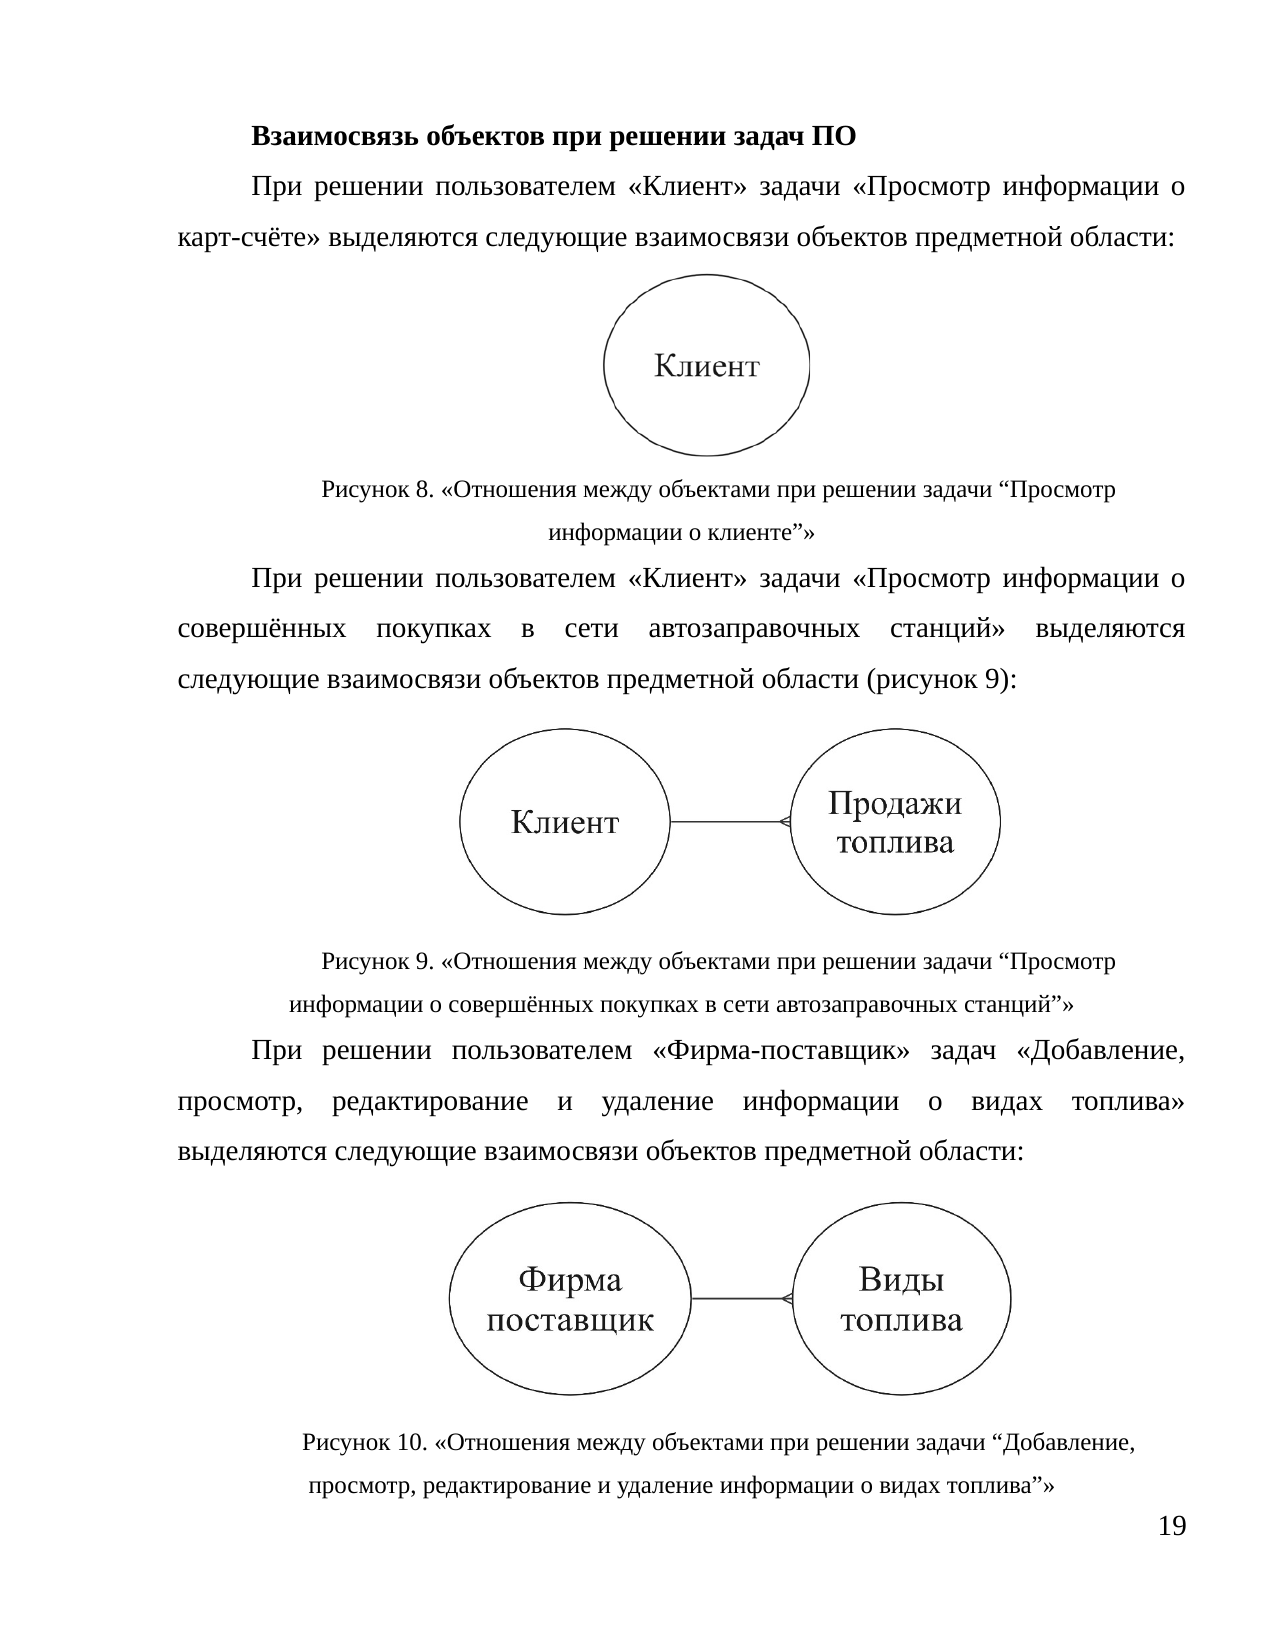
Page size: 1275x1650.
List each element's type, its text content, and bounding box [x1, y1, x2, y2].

text Рисунок 10. «Отношения между объектами при решении задачи “Добавление, просмотр, редактирование и удаление информации о видах топлива”» [177, 1427, 1186, 1499]
text При решении пользователем «Клиент» задачи «Просмотр информации о совершённых покупках в сети автозаправочных станций» выделяются следующие взаимосвязи объектов предметной области (рисунок 9): [177, 560, 1186, 694]
picture [568, 269, 811, 457]
text Рисунок 9. «Отношения между объектами при решении задачи “Просмотр информации о совершённых покупках в сети автозаправочных станций”» [177, 946, 1186, 1018]
text Взаимосвязь объектов при решении задач ПО [177, 118, 1186, 152]
picture [413, 1183, 1024, 1411]
text При решении пользователем «Клиент» задачи «Просмотр информации о карт-счёте» выделяются следующие взаимосвязи объектов предметной области: [177, 168, 1186, 252]
text Рисунок 8. «Отношения между объектами при решении задачи “Просмотр информации о клиенте”» [177, 474, 1186, 546]
text При решении пользователем «Фирма-поставщик» задач «Добавление, просмотр, редактирование и удаление информации о видах топлива» выделяются следующие взаимосвязи объектов предметной области: [177, 1032, 1186, 1167]
picture [425, 711, 1013, 930]
